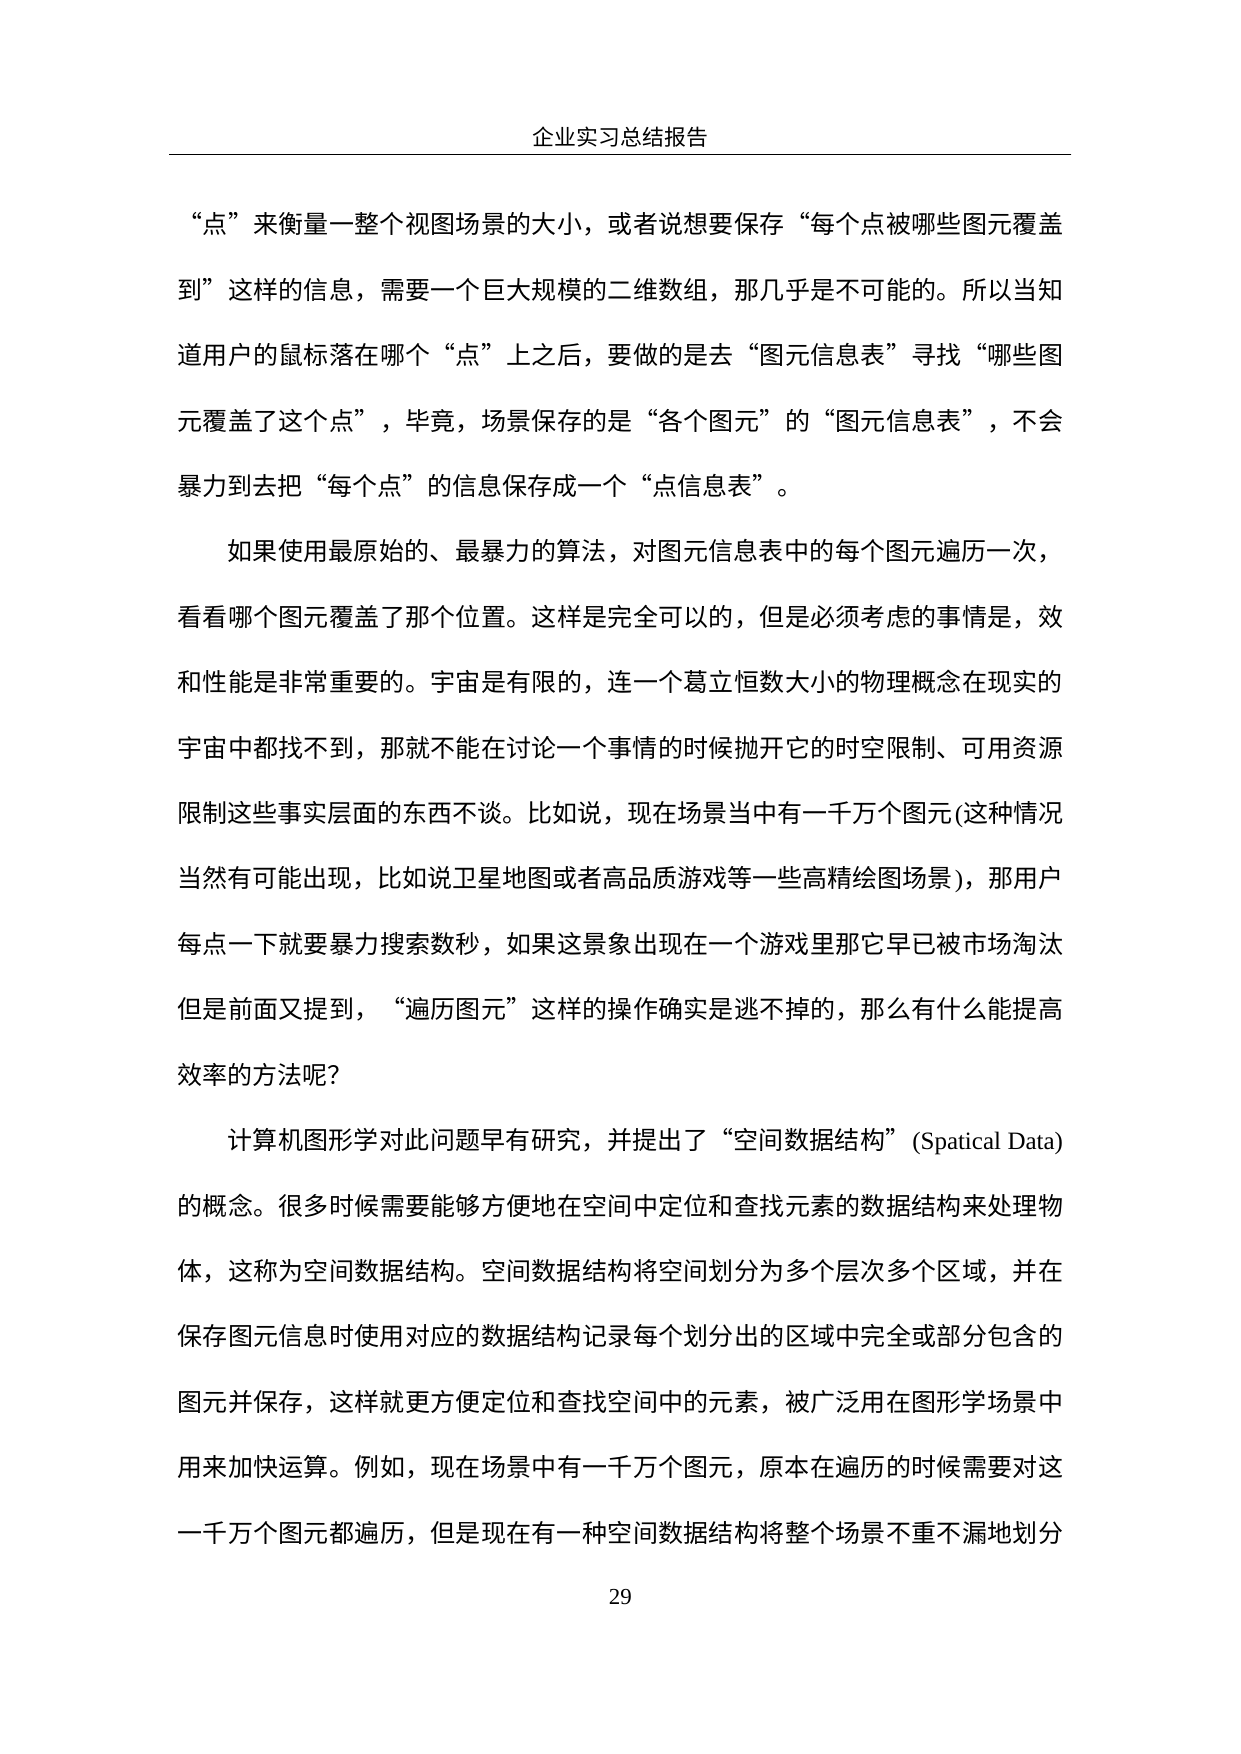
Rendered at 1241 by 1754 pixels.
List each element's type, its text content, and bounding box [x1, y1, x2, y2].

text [177, 190, 1063, 517]
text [177, 1106, 1063, 1564]
text 如果使用最原始的、最暴力的算法，对图元信息表中的每个图元遍历一次，看看哪个图元覆盖了那个位置。这样是完全可以的，但是必须考虑的事情是，效和性能是非常重要的。宇宙是有限的，连一个葛立恒数大小的物理概念在现实的宇宙中都找不到，那就不能在讨论一个事情的时候抛开它的时空限制、可用资源限制这些事实层面的东西不谈。比如说，现在场景当中有一千万个图元(这种情况当然有可能出现，比如说卫星地图或者高品质游戏等一些高精绘图场景)，那用户每点一下就要暴力搜索数秒，如果这景象出现在一个游戏里那它早已被市场淘汰。但是前面又提到，“遍历图元”这样的操作确实是逃不掉的，那么有什么能提高效率的方法呢？ [177, 517, 1063, 1106]
